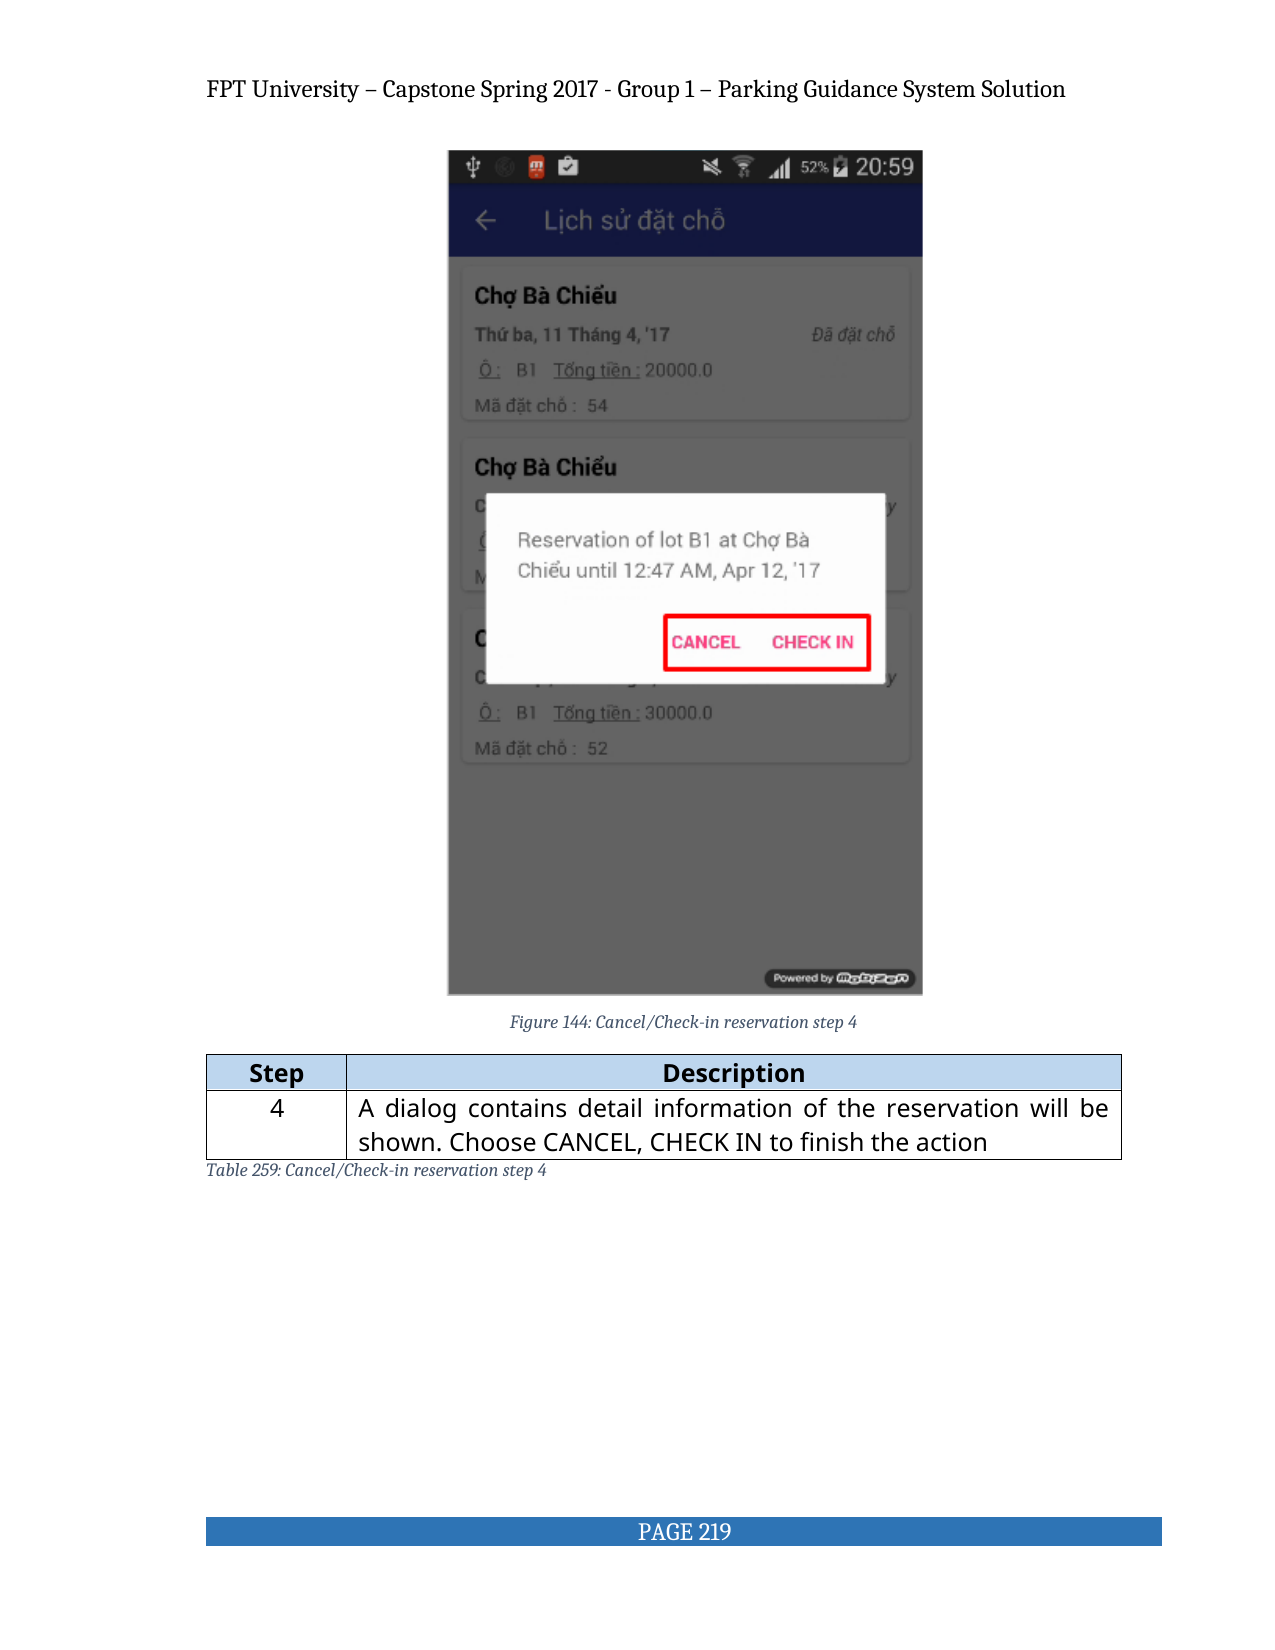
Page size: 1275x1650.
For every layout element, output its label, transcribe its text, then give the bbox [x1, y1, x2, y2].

text Table 259: Cancel/Check-in reservation step 4 [206, 1160, 1162, 1181]
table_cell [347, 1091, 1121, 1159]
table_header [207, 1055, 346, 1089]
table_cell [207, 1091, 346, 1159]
picture [446, 150, 923, 996]
text Figure 144: Cancel/Check-in reservation step 4 [206, 1012, 1162, 1033]
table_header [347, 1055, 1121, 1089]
